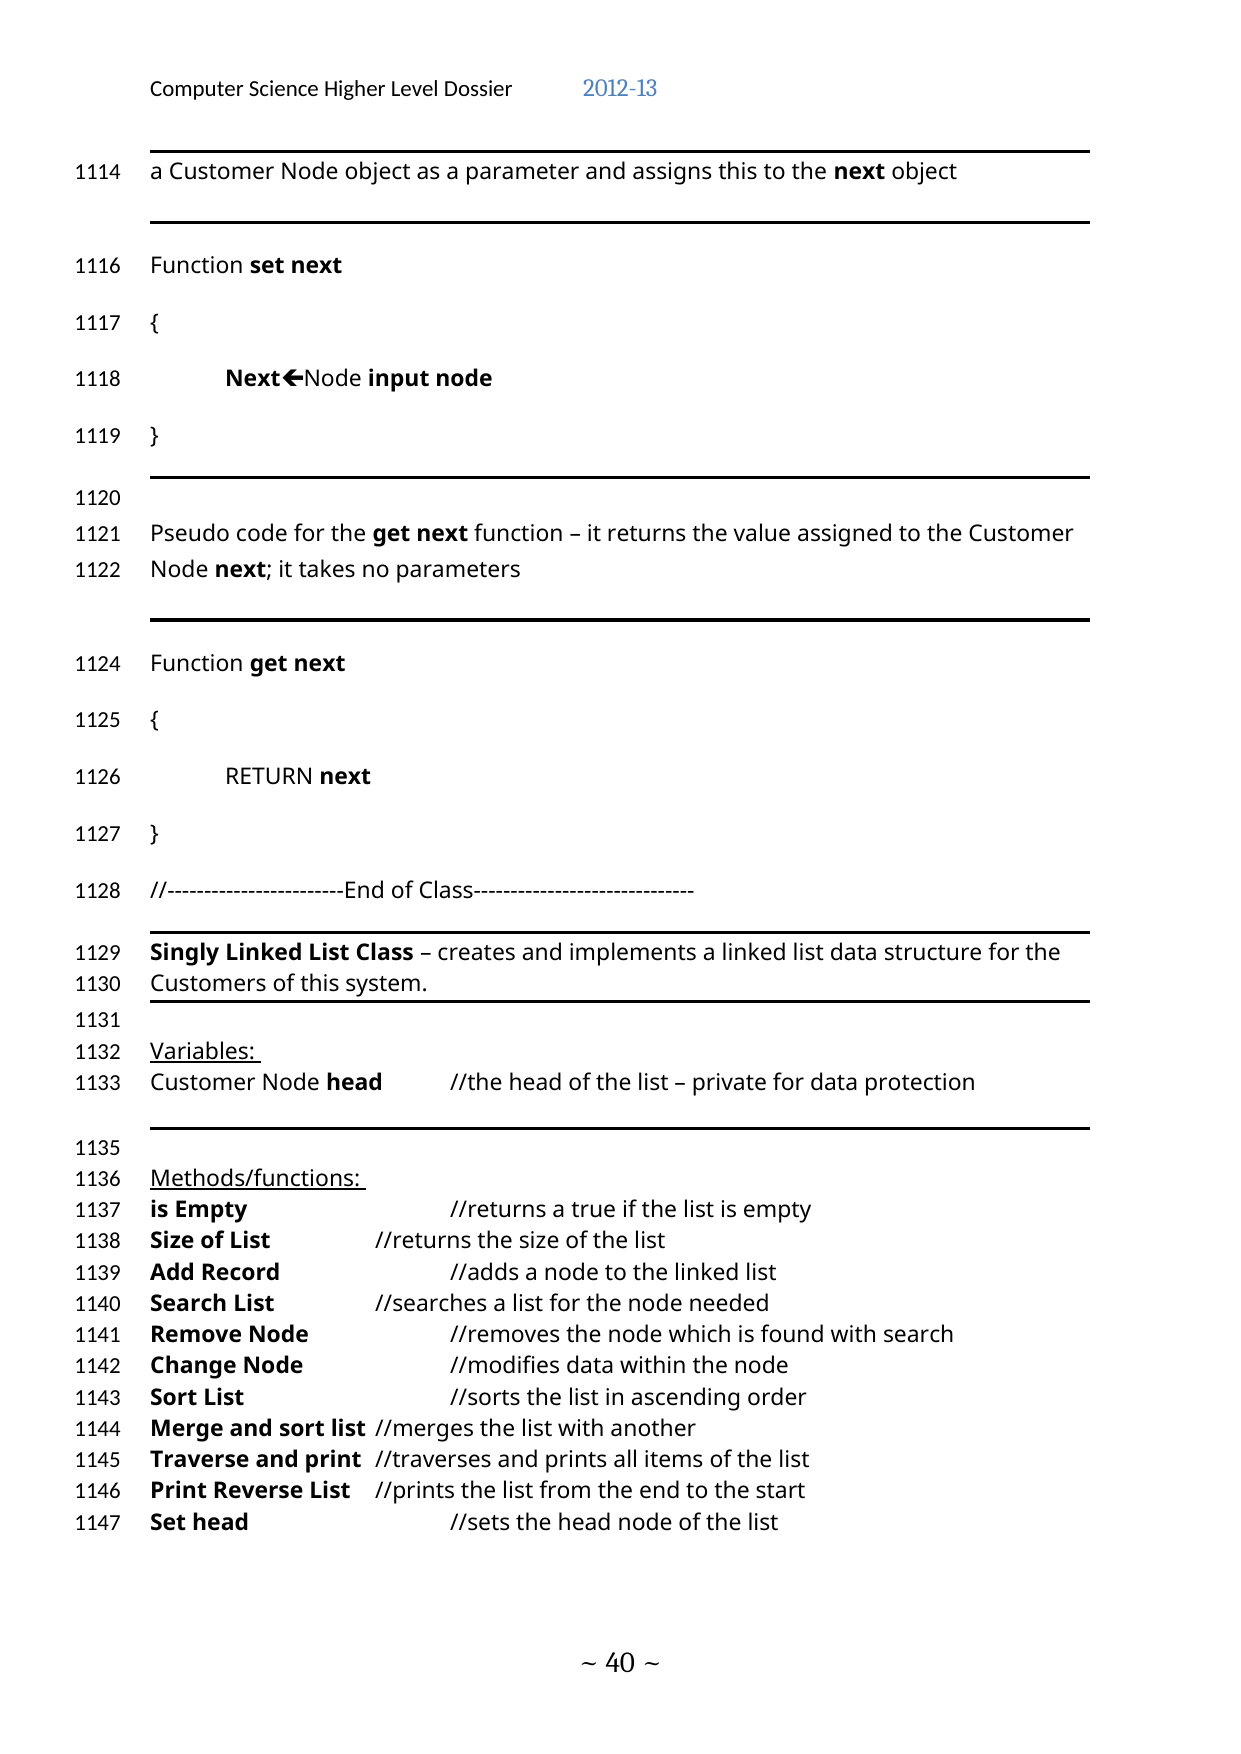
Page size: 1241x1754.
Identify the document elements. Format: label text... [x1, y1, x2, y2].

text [150, 153, 1090, 221]
text Change Node //modifies data within the node [150, 1349, 1090, 1380]
text Traverse and print //traverses and prints all items of the list [150, 1443, 1090, 1474]
text } [150, 817, 1090, 848]
text Singly Linked List Class – creates and implements a linked list data structure for the Customers of this system. [150, 934, 1090, 1000]
text NextNode input node [150, 362, 1090, 394]
text { [150, 306, 1090, 337]
text Function get next [150, 647, 1090, 678]
text Print Reverse List //prints the list from the end to the start [150, 1474, 1090, 1505]
text Merge and sort list //merges the list with another [150, 1412, 1090, 1443]
text Methods/functions: is Empty //returns a true if the list is empty [150, 1130, 1090, 1224]
text Variables: Customer Node head //the head of the list – private for data protection [150, 1003, 1090, 1127]
text Sort List //sorts the list in ascending order [150, 1380, 1090, 1412]
text //------------------------End of Class------------------------------ [150, 874, 1090, 905]
text Pseudo code for the get next function – it returns the value assigned to the Customer Node next; it takes no parameters [150, 479, 1090, 618]
text { [150, 703, 1090, 735]
text Add Record //adds a node to the linked list [150, 1255, 1090, 1287]
text Remove Node //removes the node which is found with search [150, 1318, 1090, 1349]
text Size of List //returns the size of the list [150, 1224, 1090, 1255]
text RETURN next [150, 760, 1090, 791]
text Search List //searches a list for the node needed [150, 1287, 1090, 1318]
text Set head //sets the head node of the list [150, 1505, 1090, 1537]
text Function set next [150, 249, 1090, 280]
text } [150, 419, 1090, 450]
